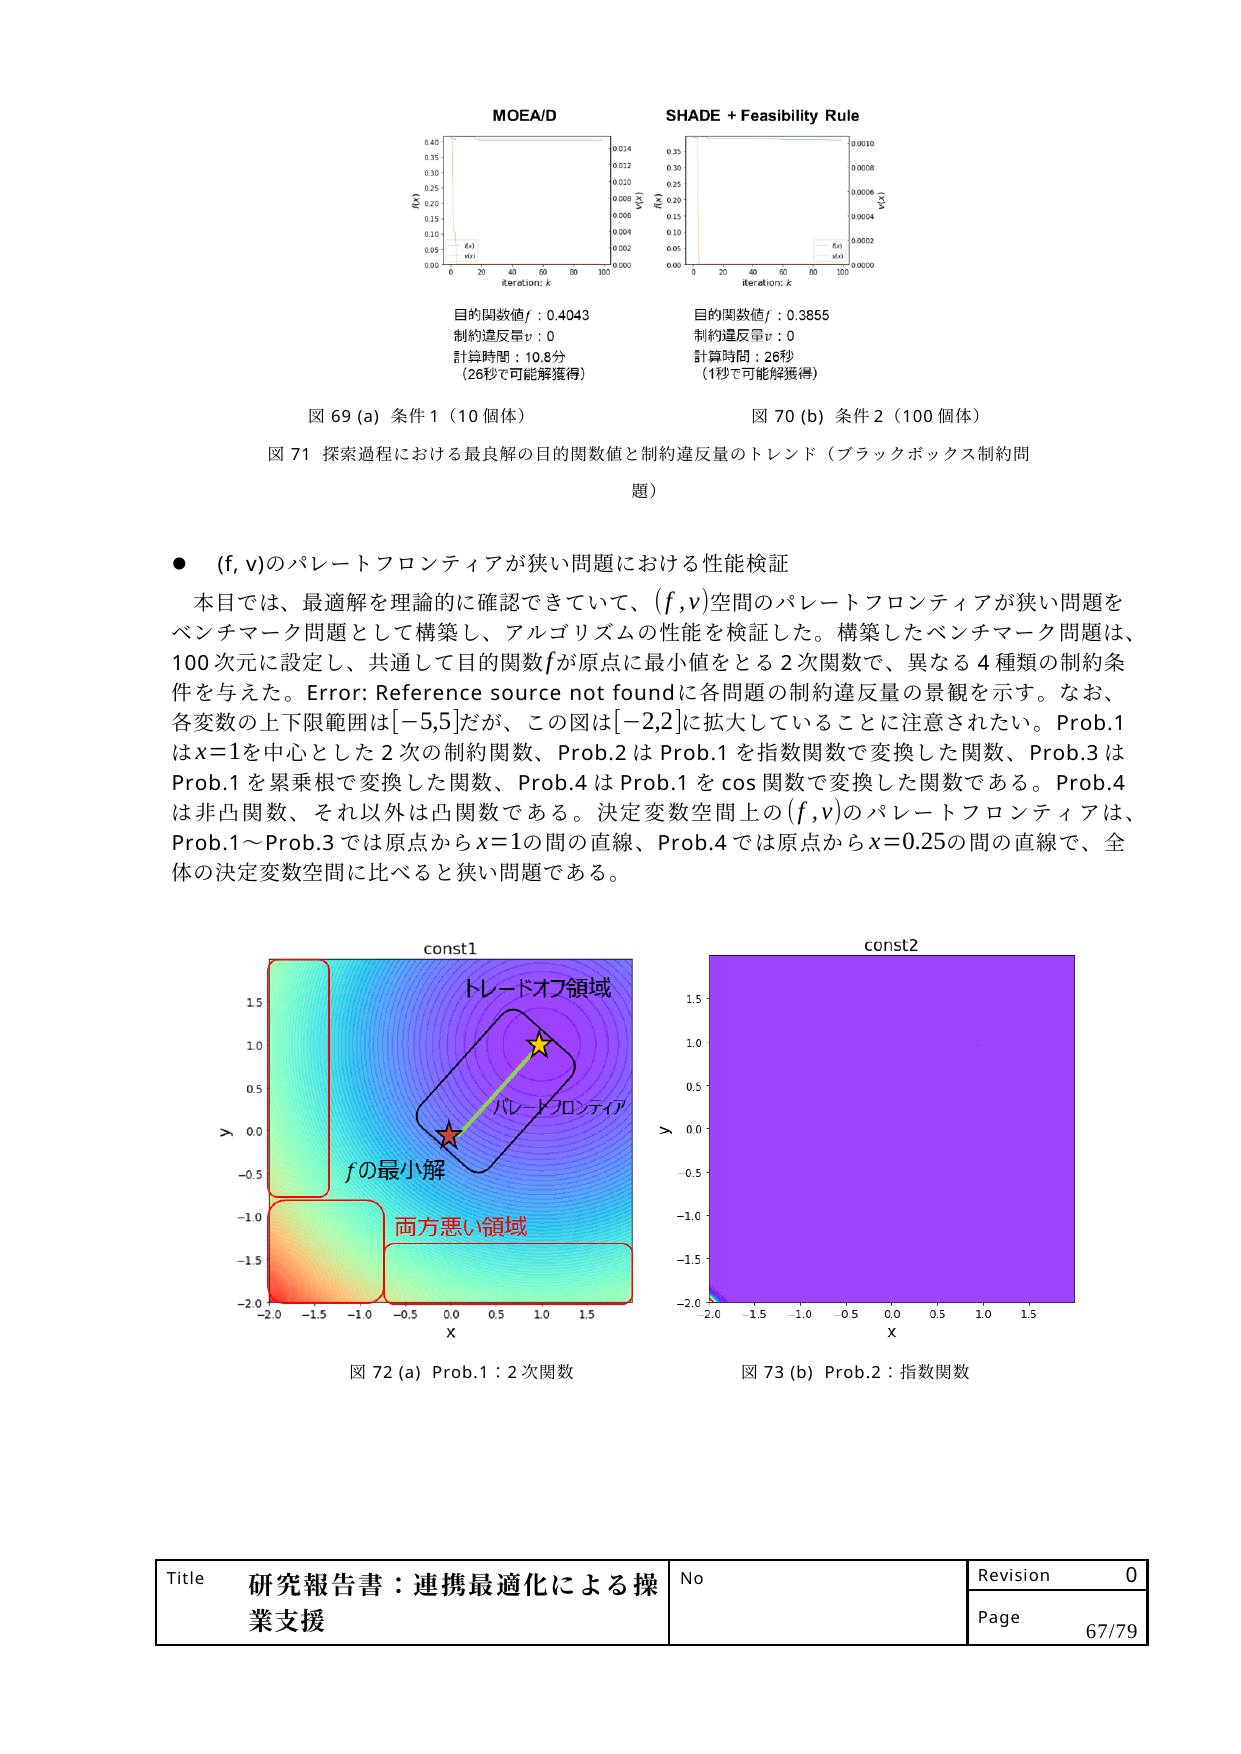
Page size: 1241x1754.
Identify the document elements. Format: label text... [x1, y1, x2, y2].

text 図 2.13 探索過程における最良解の目的関数値と制約違反量のトレンド（ブラックボックス制約問題） [259, 428, 1038, 503]
picture [210, 931, 1087, 1346]
text 図 2.14 (a) Prob.1：2次関数 図 2.14 (b) Prob.2：指数関数 [259, 1346, 1038, 1383]
list (f, v)のパレートフロンティアが狭い問題における性能検証 [171, 548, 1126, 578]
picture [407, 100, 890, 391]
text 図 2.13 (a) 条件1（10個体） 図 2.13 (b) 条件2（100個体） [259, 390, 1038, 428]
